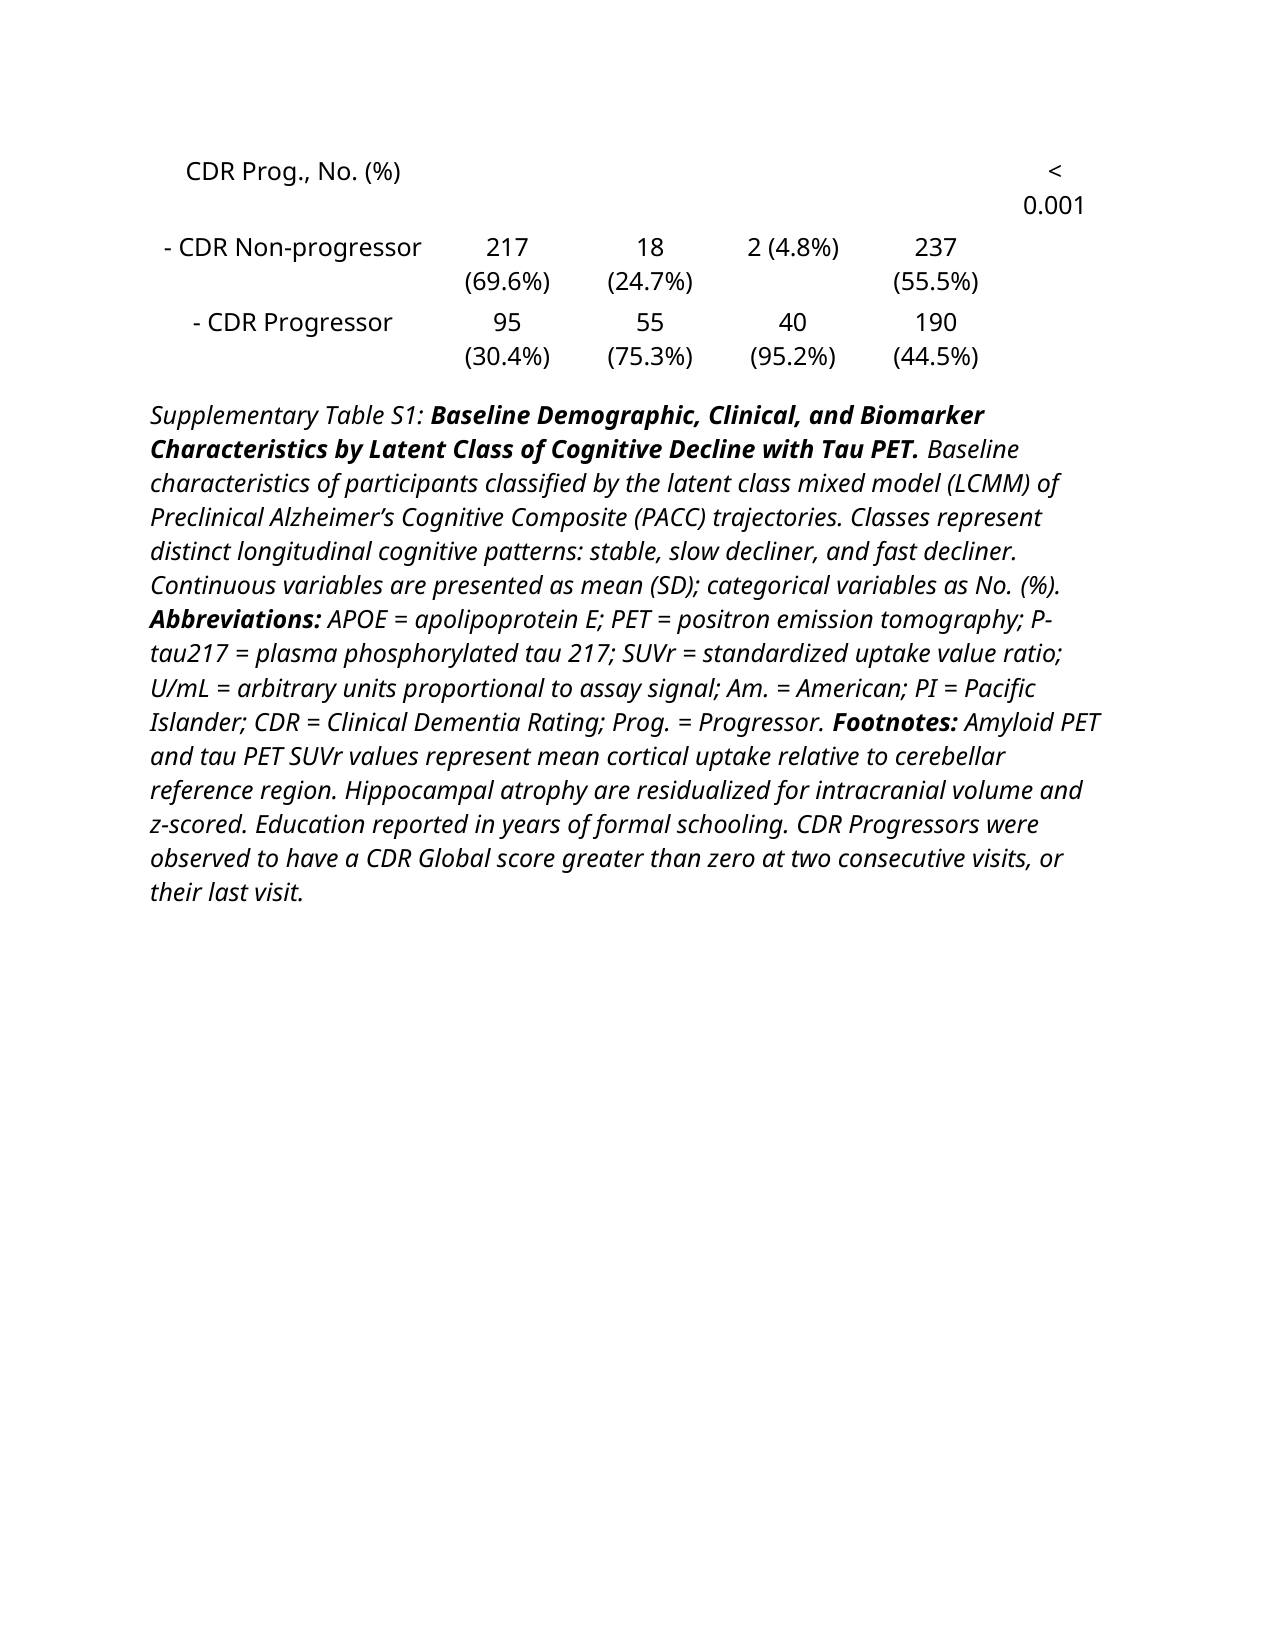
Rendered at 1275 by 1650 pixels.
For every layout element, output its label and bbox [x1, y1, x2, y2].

table_header [139, 150, 1114, 921]
